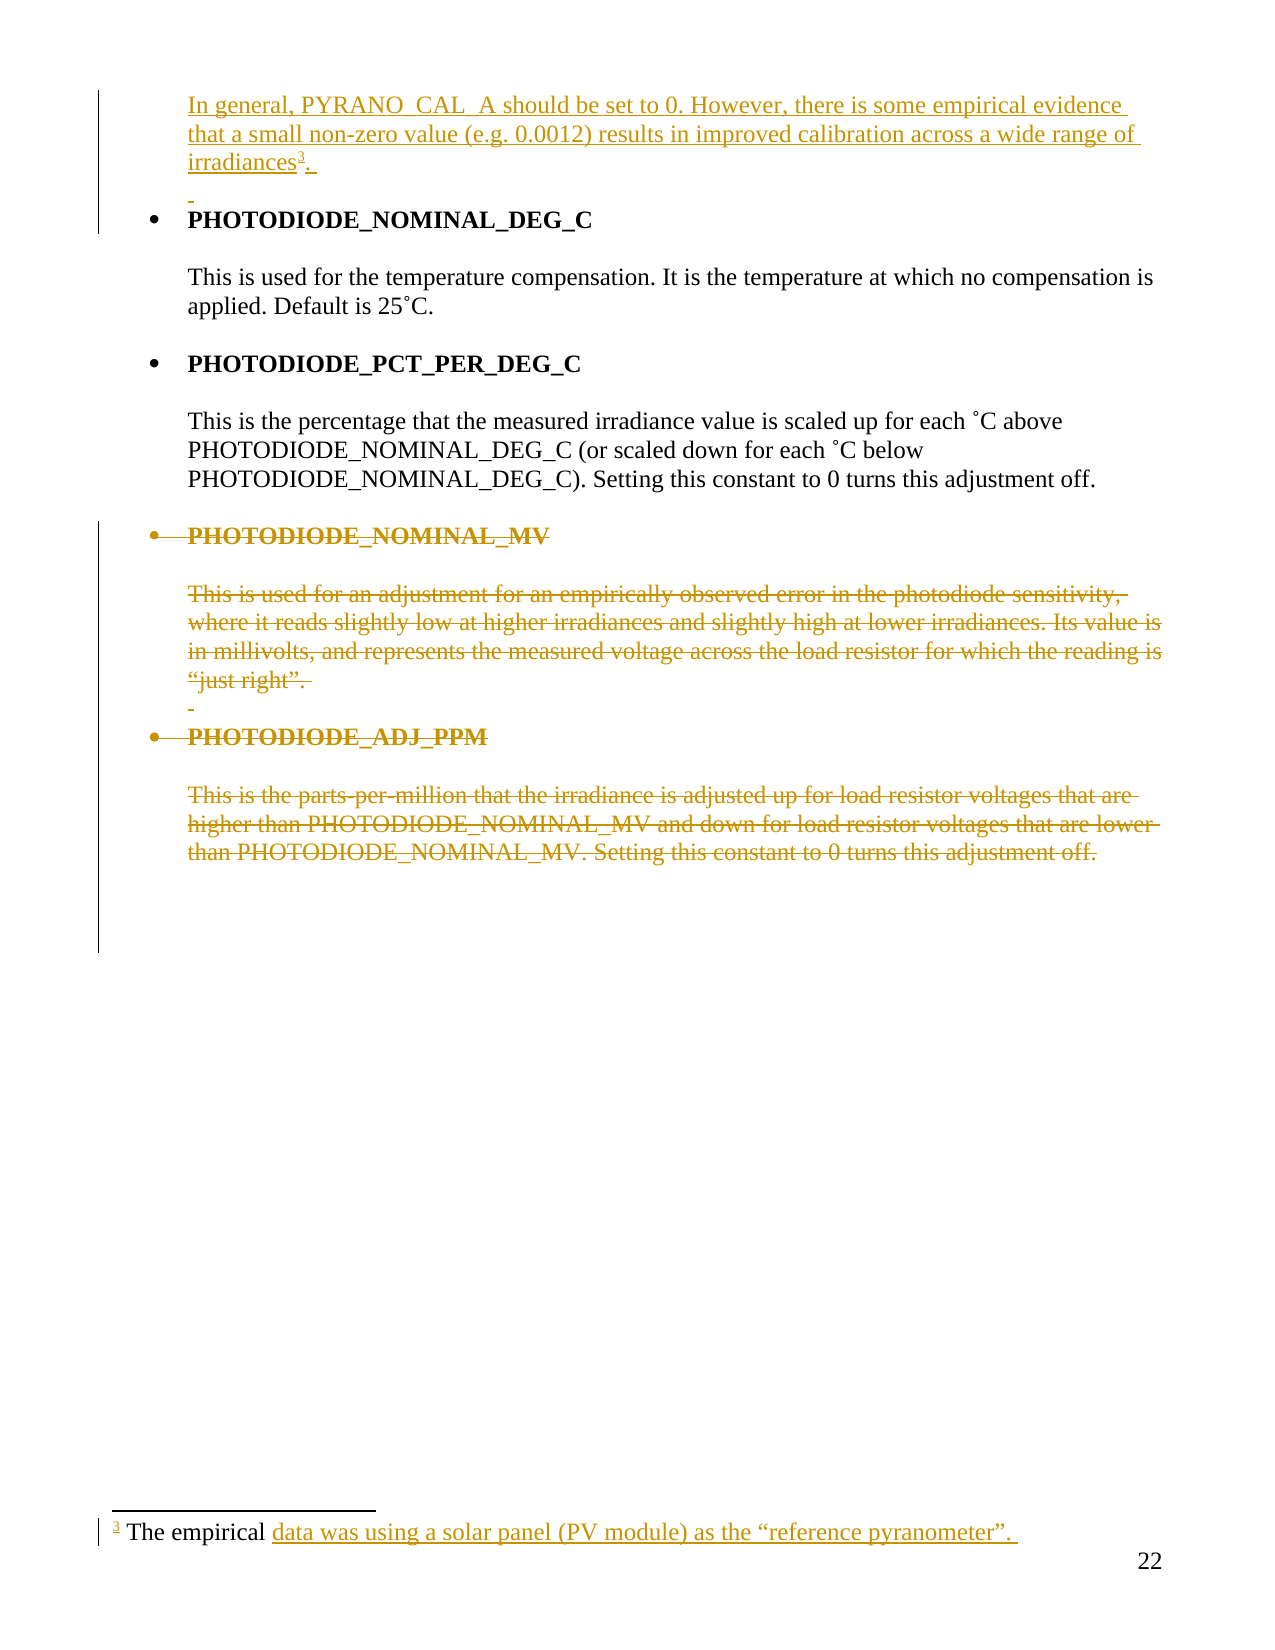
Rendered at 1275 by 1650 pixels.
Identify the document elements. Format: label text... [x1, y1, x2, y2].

list PHOTODIODE_NOMINAL_DEG_C This is used for the temperature compensation. It is the temperature at which no compensation is applied. Default is 25˚C. [150, 205, 1162, 349]
list PHOTODIODE_PCT_PER_DEG_C This is the percentage that the measured irradiance value is scaled up for each ˚C above PHOTODIODE_NOMINAL_DEG_C (or scaled down for each ˚C below PHOTODIODE_NOMINAL_DEG_C). Setting this constant to 0 turns this adjustment off. [150, 349, 1162, 521]
